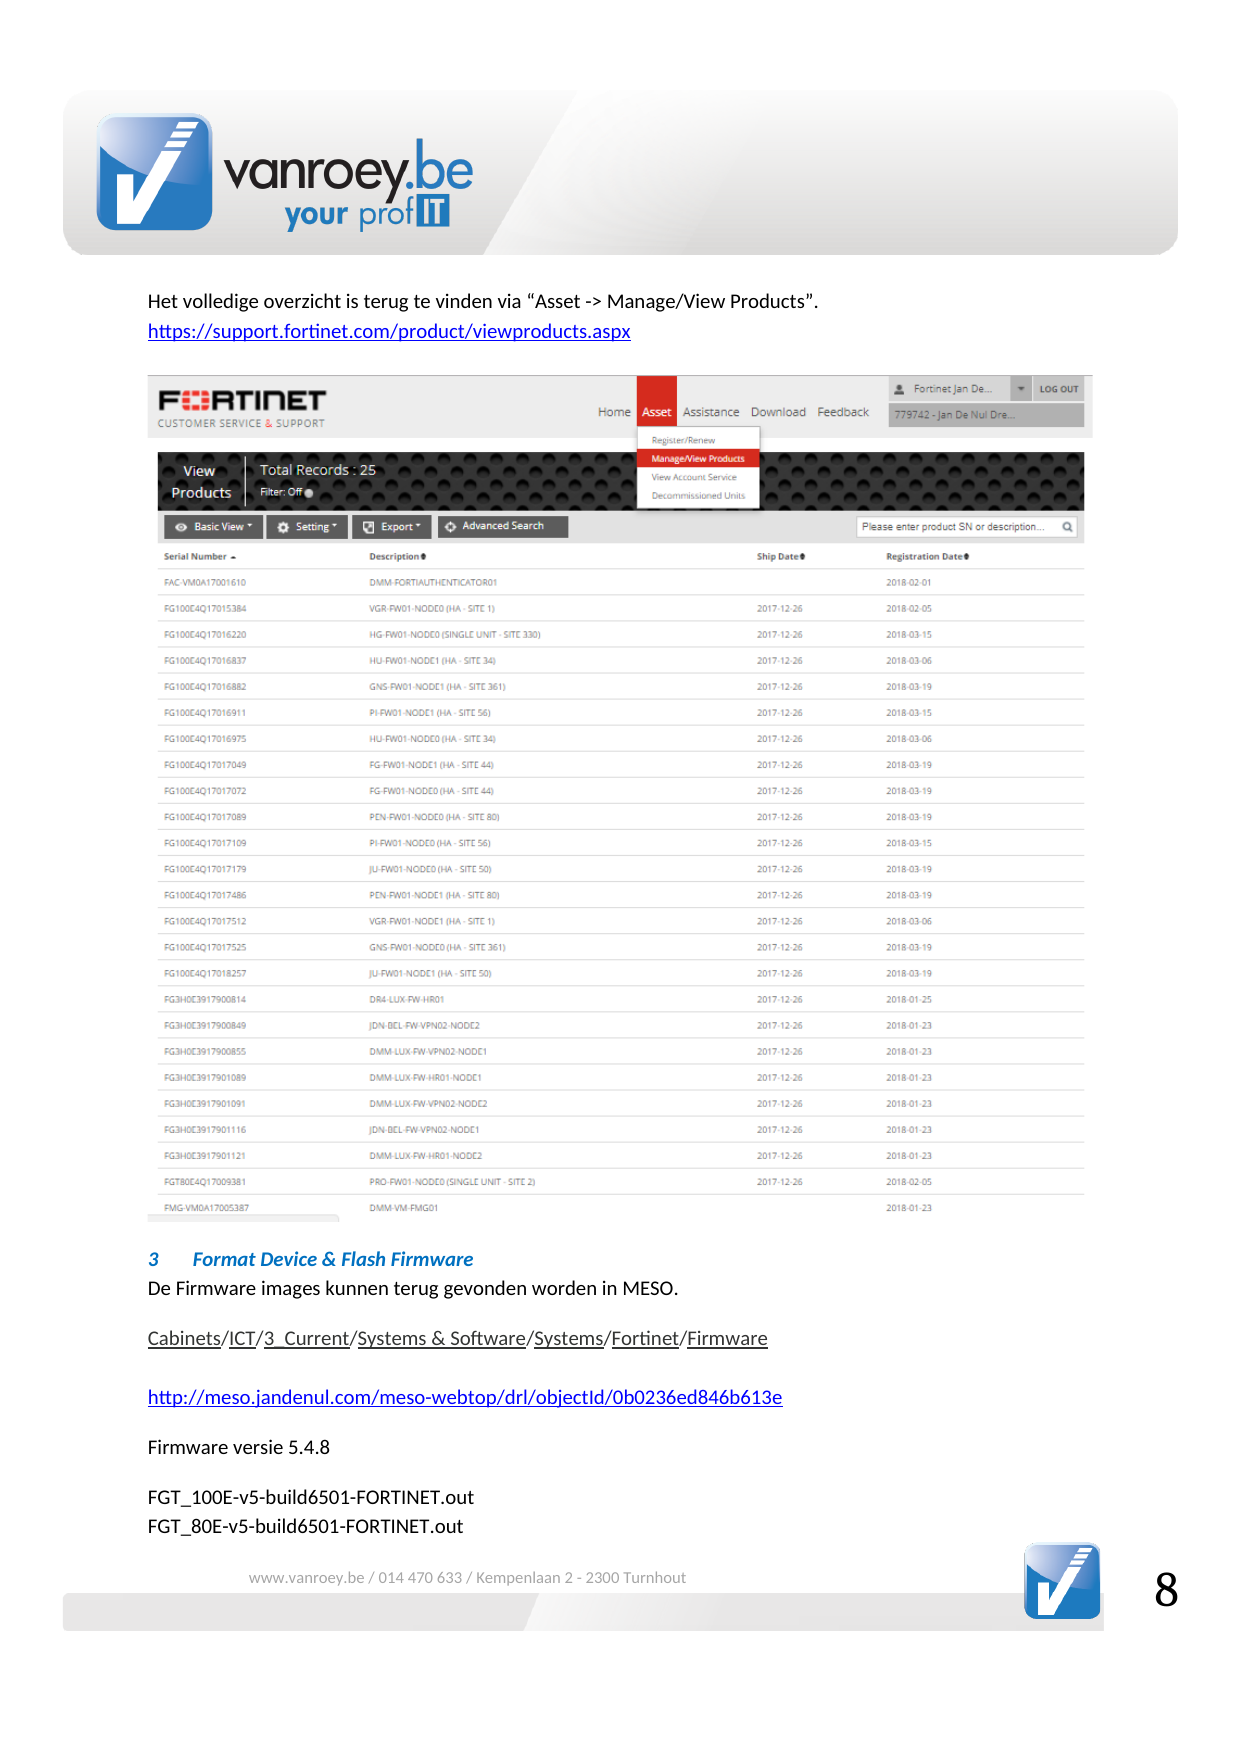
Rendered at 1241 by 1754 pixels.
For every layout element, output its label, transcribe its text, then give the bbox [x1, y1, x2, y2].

text Firmware versie 5.4.8 [148, 1434, 1093, 1459]
subtitle Format Device & Flash Firmware [148, 1246, 1093, 1272]
text FGT_100E-v5-build6501-FORTINET.out FGT_80E-v5-build6501-FORTINET.out [148, 1484, 1093, 1538]
picture [62, 1542, 1103, 1631]
text Het volledige overzicht is terug te vinden via “Asset -> Manage/View Products”. https://support.fortinet.com/product/viewproducts.aspx [148, 289, 1093, 375]
text De Firmware images kunnen terug gevonden worden in MESO. [148, 1276, 1093, 1301]
picture [147, 375, 1093, 1222]
text Cabinets/ICT/3_Current/Systems & Software/Systems/Fortinet/Firmware http://meso.jandenul.com/meso-webtop/drl/objectId/0b0236ed846b613e [148, 1326, 1093, 1409]
picture [63, 90, 1178, 255]
